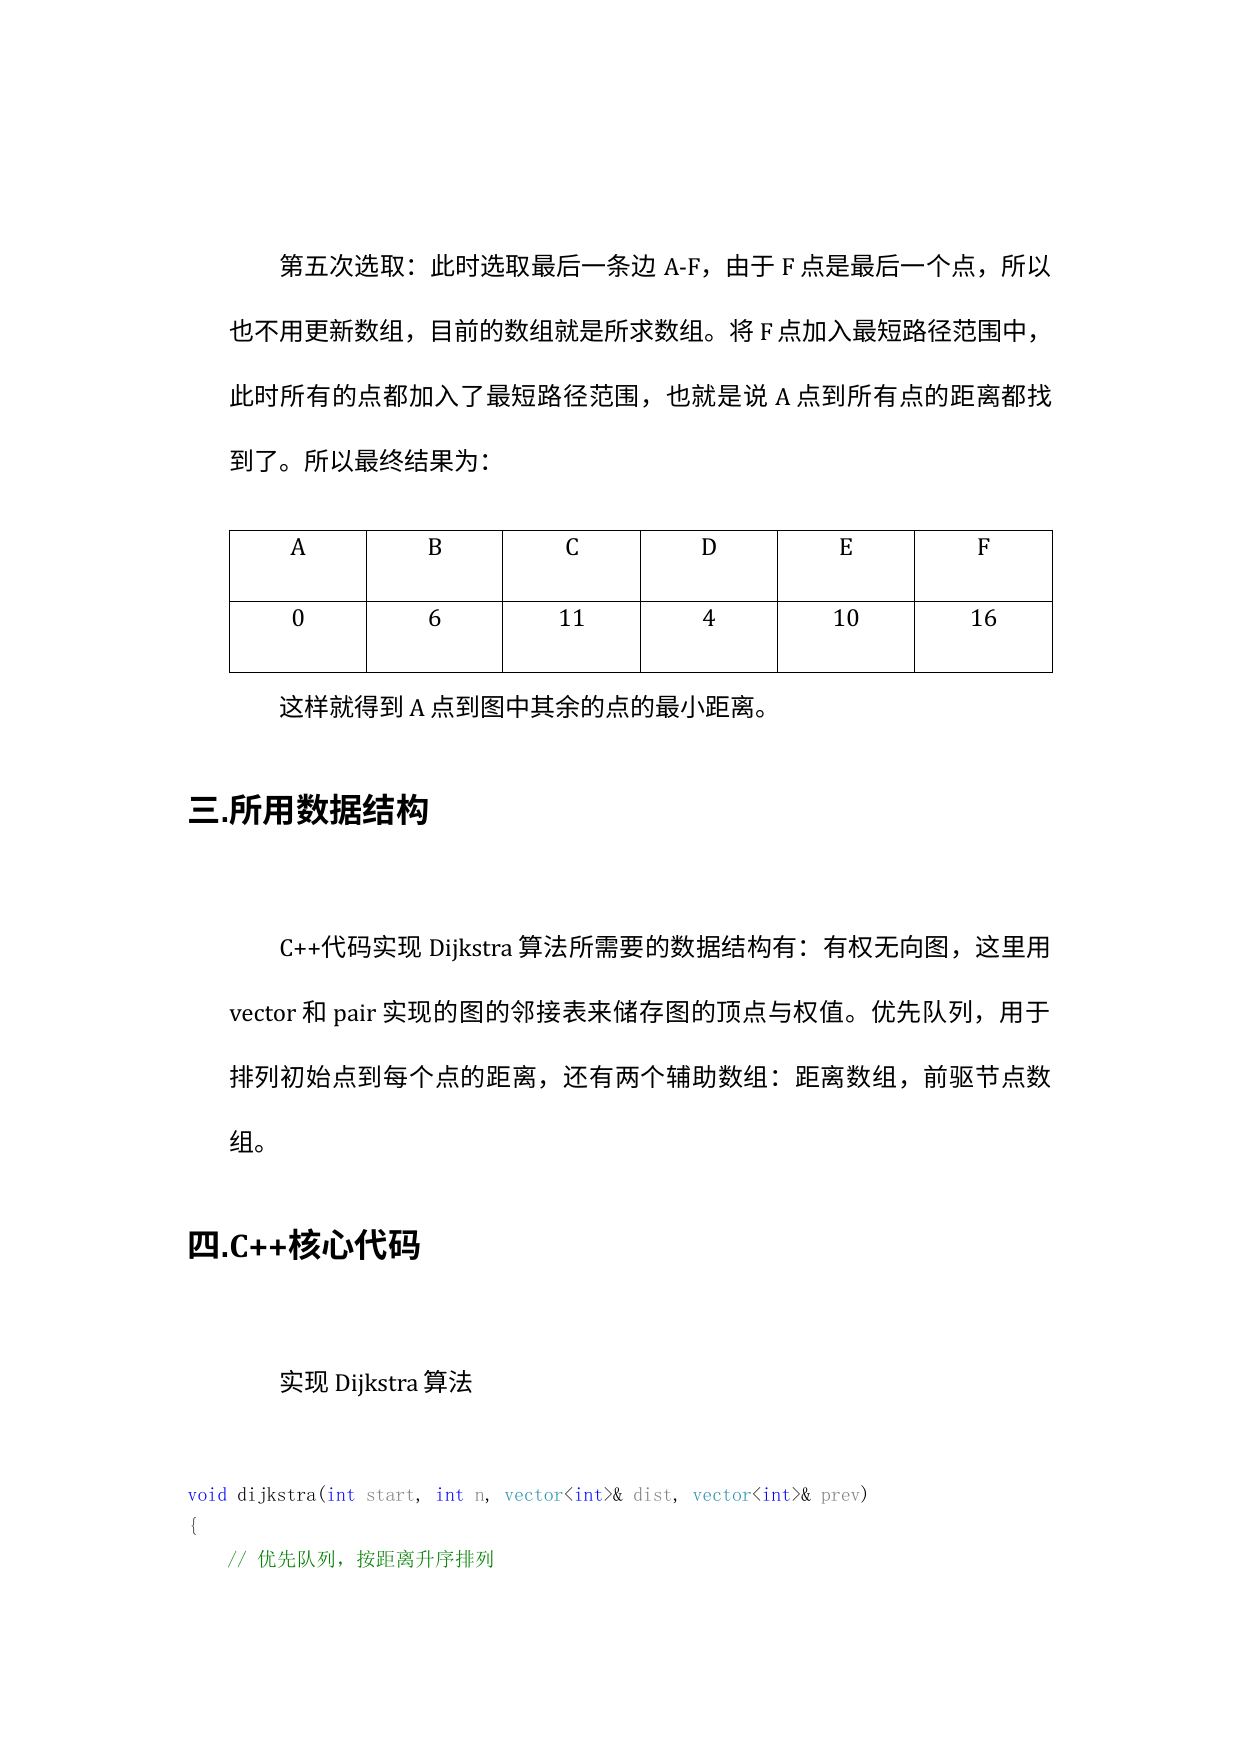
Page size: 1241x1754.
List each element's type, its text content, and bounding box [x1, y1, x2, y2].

list C++代码实现Dijkstra算法所需要的数据结构有：有权无向图，这里用vector和pair实现的图的邻接表来储存图的顶点与权值。优先队列，用于排列初始点到每个点的距离，还有两个辅助数组：距离数组，前驱节点数组。 [229, 913, 1053, 1173]
list 实现Dijkstra算法 [229, 1348, 1053, 1413]
list C++核心代码 [187, 1210, 1053, 1275]
table_cell 10 [778, 602, 914, 672]
table_cell 0 [230, 602, 366, 672]
text { [187, 1509, 1053, 1542]
text // 优先队列，按距离升序排列 [187, 1542, 1053, 1574]
list 这样就得到A点到图中其余的点的最小距离。 [229, 673, 1053, 738]
table_header B [367, 531, 502, 601]
table_cell 6 [367, 602, 502, 672]
table_cell 16 [915, 602, 1052, 672]
table_header A [230, 531, 366, 601]
table_cell 4 [641, 602, 777, 672]
table_header F [915, 531, 1052, 601]
table_header D [641, 531, 777, 601]
list 第五次选取：此时选取最后一条边A-F，由于F点是最后一个点，所以也不用更新数组，目前的数组就是所求数组。将F点加入最短路径范围中，此时所有的点都加入了最短路径范围，也就是说A点到所有点的距离都找到了。所以最终结果为： [229, 232, 1053, 492]
table_header E [778, 531, 914, 601]
list 所用数据结构 [187, 775, 1053, 840]
text void dijkstra(int start, int n, vector<int>& dist, vector<int>& prev) [187, 1477, 1053, 1509]
table_cell 11 [503, 602, 640, 672]
table_header C [503, 531, 640, 601]
